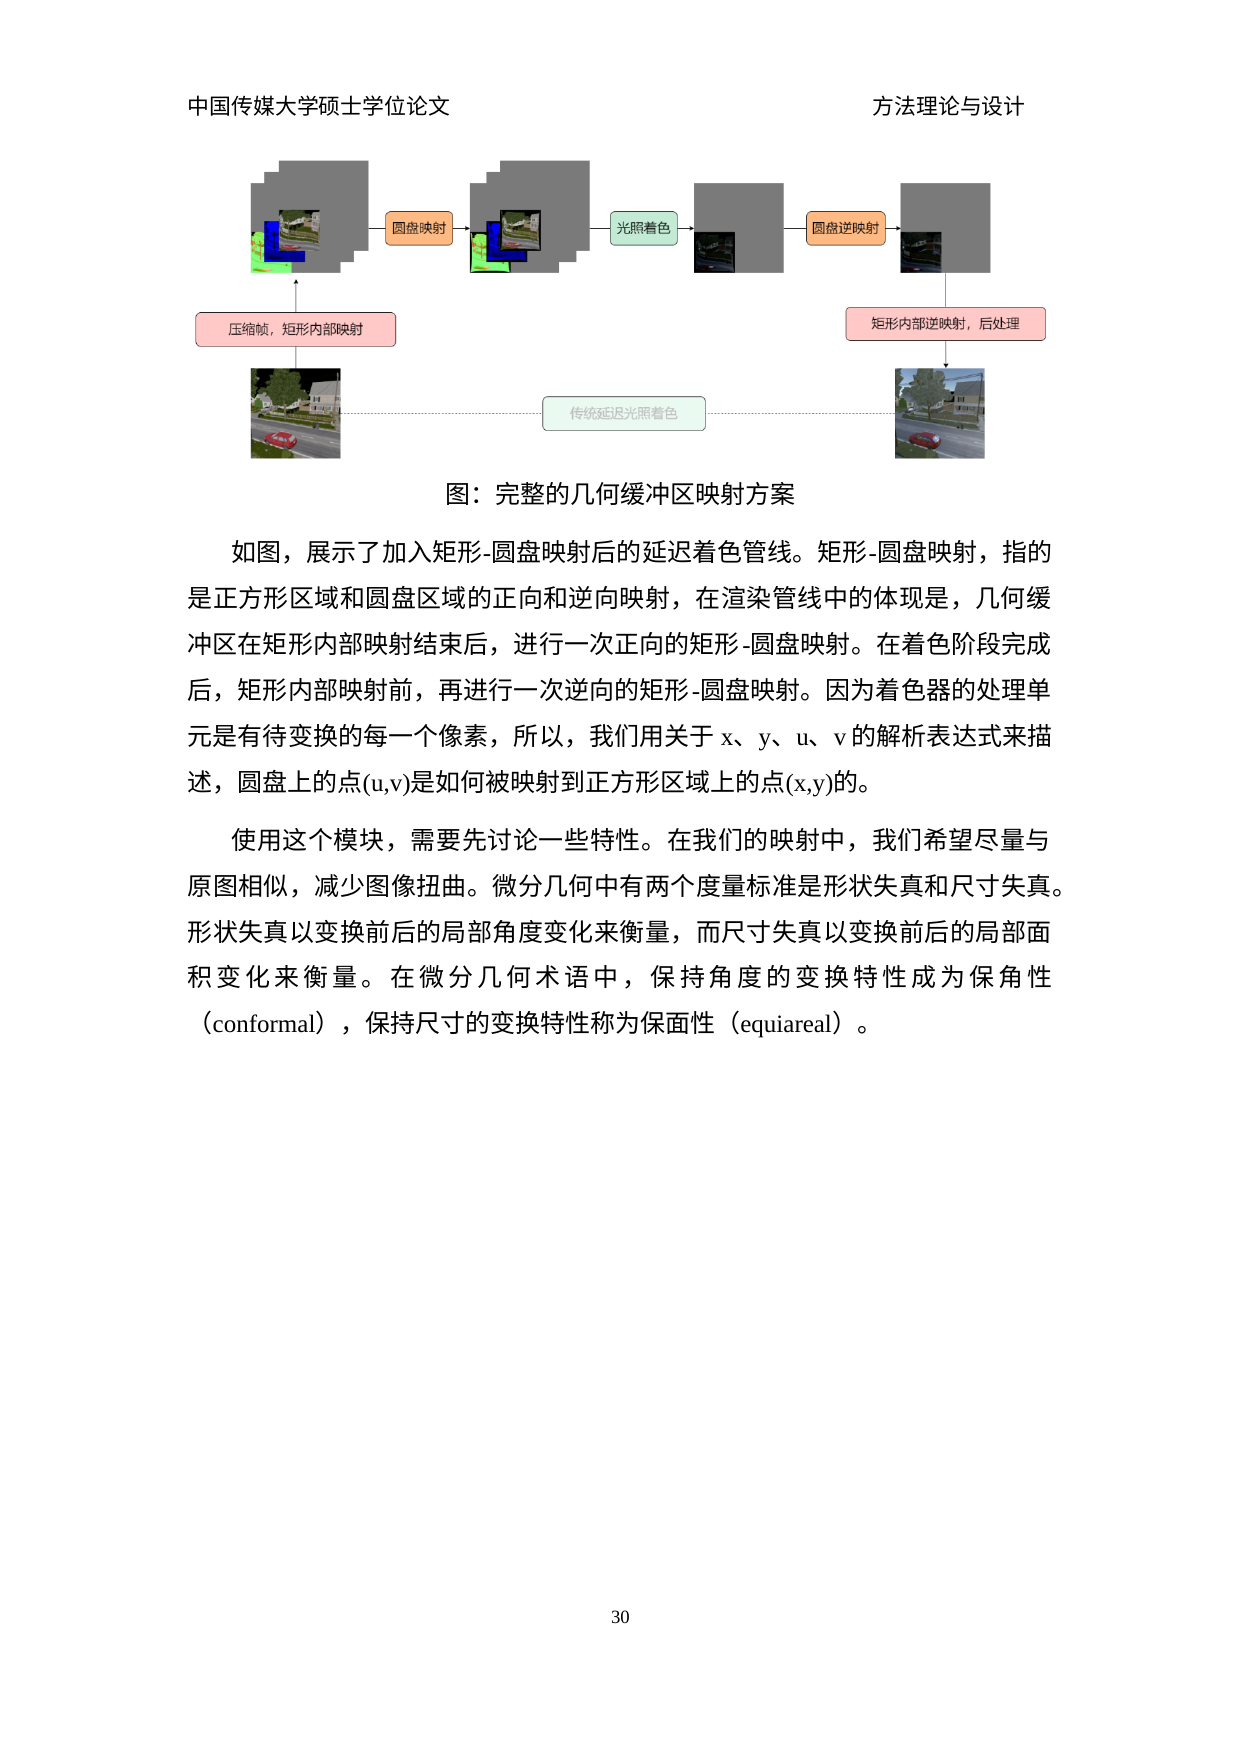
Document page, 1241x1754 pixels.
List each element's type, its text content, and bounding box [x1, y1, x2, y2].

text 使用这个模块，需要先讨论一些特性。在我们的映射中，我们希望尽量与原图相似，减少图像扭曲。微分几何中有两个度量标准是形状失真和尺寸失真。形状失真以变换前后的局部角度变化来衡量，而尺寸失真以变换前后的局部面积变化来衡量。在微分几何术语中，保持角度的变换特性成为保角性（conformal），保持尺寸的变换特性称为保面性（equiareal）。 [187, 813, 1053, 1042]
text 如图，展示了加入矩形-圆盘映射后的延迟着色管线。矩形-圆盘映射，指的是正方形区域和圆盘区域的正向和逆向映射，在渲染管线中的体现是，几何缓冲区在矩形内部映射结束后，进行一次正向的矩形-圆盘映射。在着色阶段完成后，矩形内部映射前，再进行一次逆向的矩形-圆盘映射。因为着色器的处理单元是有待变换的每一个像素，所以，我们用关于x、y、u、v的解析表达式来描述，圆盘上的点(u,v)是如何被映射到正方形区域上的点(x,y)的。 [187, 525, 1053, 800]
picture [187, 152, 1054, 467]
text 图：完整的几何缓冲区映射方案 [187, 467, 1053, 513]
